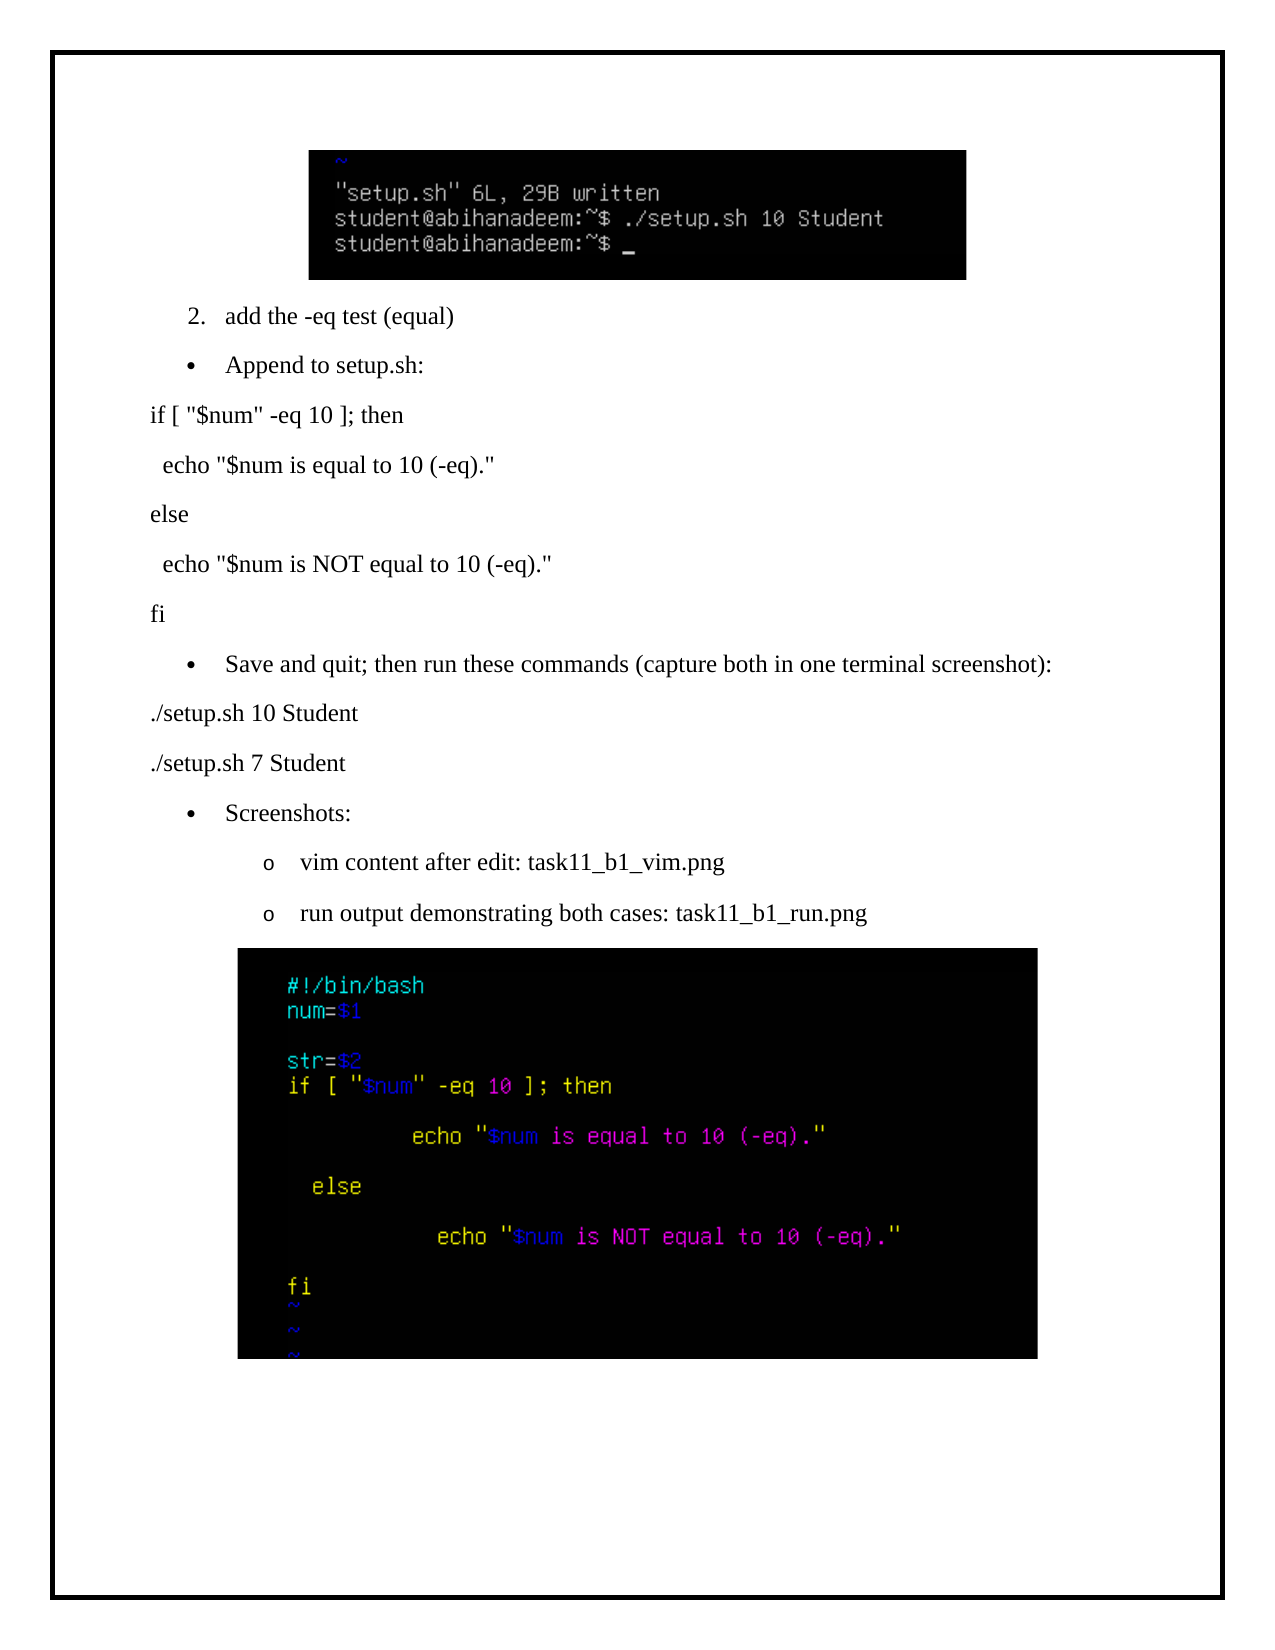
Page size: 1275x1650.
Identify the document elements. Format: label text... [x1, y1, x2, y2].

text ./setup.sh 7 Student [150, 748, 1125, 777]
text if [ "$num" -eq 10 ]; then [150, 400, 1125, 429]
text echo "$num is NOT equal to 10 (-eq)." [150, 549, 1125, 578]
list Append to setup.sh: [187, 351, 1125, 379]
text echo "$num is equal to 10 (-eq)." [150, 450, 1125, 479]
text else [150, 499, 1125, 528]
picture [308, 150, 967, 280]
text ./setup.sh 10 Student [150, 698, 1125, 727]
list run output demonstrating both cases: task11_b1_run.png [262, 898, 1125, 928]
list Screenshots: [187, 798, 1125, 826]
list Save and quit; then run these commands (capture both in one terminal screenshot): [187, 649, 1125, 677]
list vim content after edit: task11_b1_vim.png [262, 847, 1125, 877]
text fi [150, 599, 1125, 628]
list add the -eq test (equal) [187, 301, 1125, 329]
picture [237, 948, 1038, 1359]
